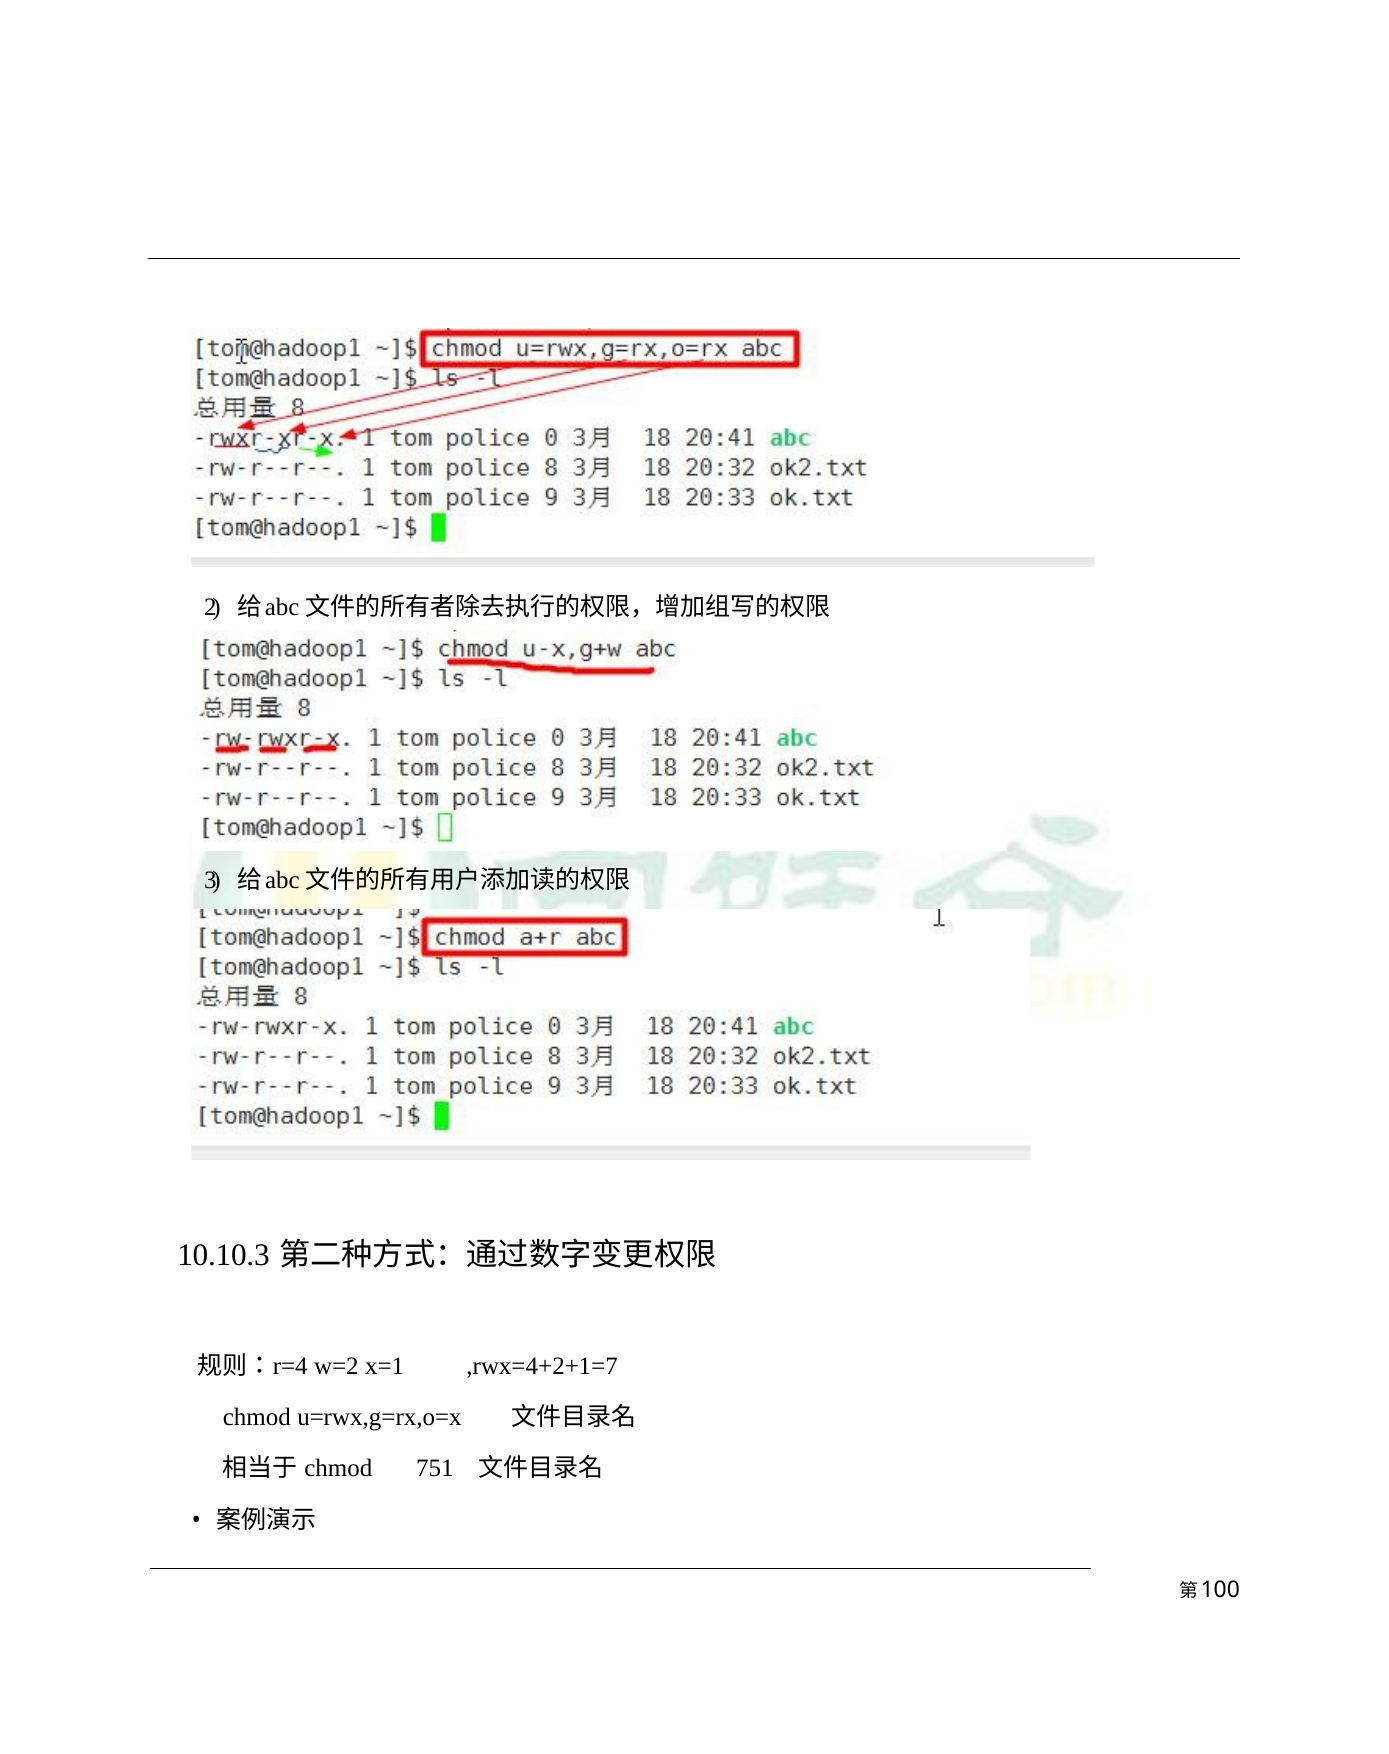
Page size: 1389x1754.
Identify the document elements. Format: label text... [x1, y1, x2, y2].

text 规则：r=4 w=2 x=1 ,rwx=4+2+1=7 chmod u=rwx,g=rx,o=x 文件目录名相当于 chmod 751 文件目录名 [198, 1347, 650, 1484]
picture [191, 328, 1095, 567]
list 给 abc 文件的所有者除去执行的权限，增加组写的权限 [204, 587, 1345, 623]
list 案例演示 [191, 1501, 1345, 1536]
subtitle 第二种方式：通过数字变更权限 [177, 1229, 1345, 1275]
list 给 abc 文件的所有用户添加读的权限 [204, 632, 1345, 896]
picture [189, 630, 1152, 1160]
